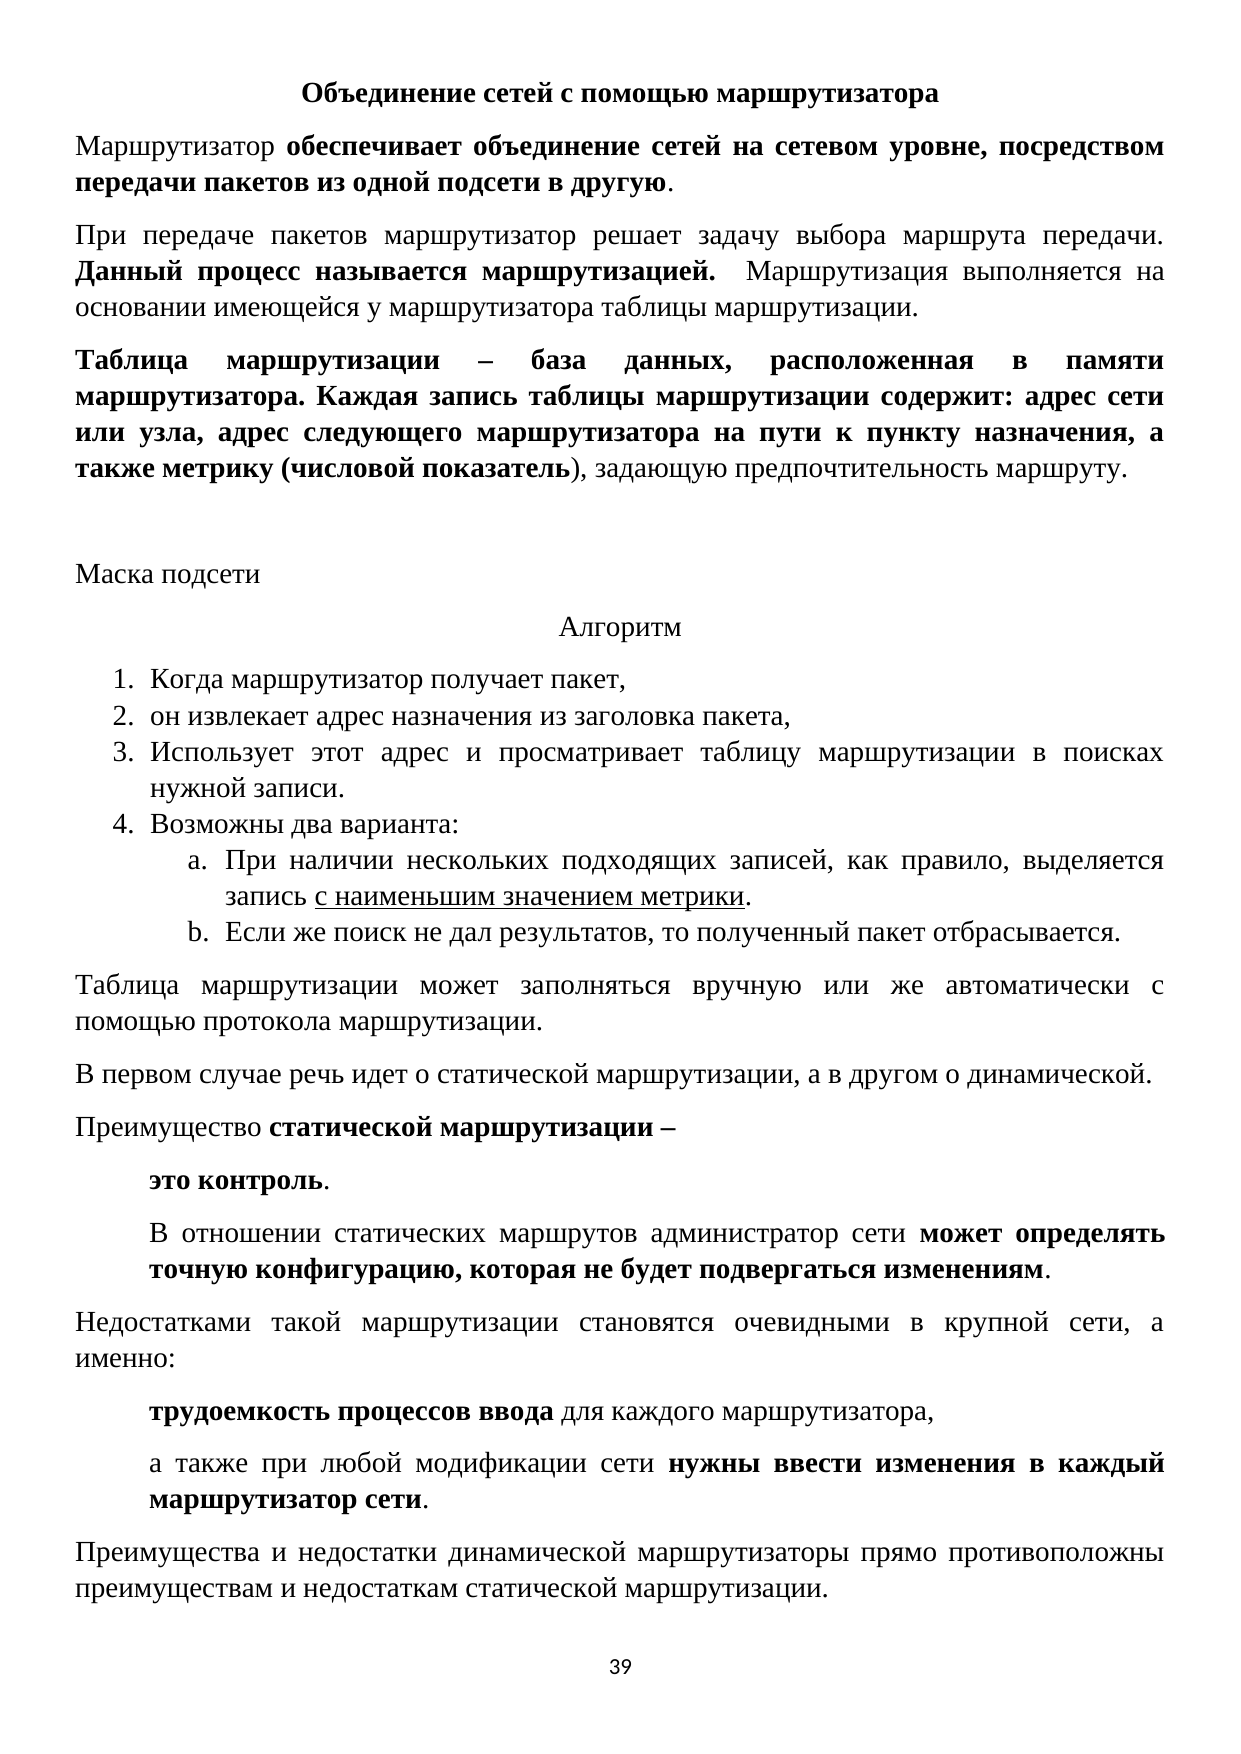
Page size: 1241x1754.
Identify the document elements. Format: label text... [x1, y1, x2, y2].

text Недостатками такой маршрутизации становятся очевидными в крупной сети, а именно: [75, 1304, 1165, 1373]
text а также при любой модификации сети нужны ввести изменения в каждый маршрутизатор сети. [149, 1446, 1165, 1515]
list При наличии нескольких подходящих записей, как правило, выделяется запись с наименьшим значением метрики. [187, 842, 1165, 912]
list Когда маршрутизатор получает пакет, [112, 662, 1165, 695]
text В отношении статических маршрутов администратор сети может определять точную конфигурацию, которая не будет подвергаться изменениям. [149, 1215, 1165, 1284]
text это контроль. [149, 1162, 1165, 1196]
text В первом случае речь идет о статической маршрутизации, а в другом о динамической. [75, 1056, 1165, 1090]
list Использует этот адрес и просматривает таблицу маршрутизации в поисках нужной записи. [112, 734, 1165, 803]
text При передаче пакетов маршрутизатор решает задачу выбора маршрута передачи. Данный процесс называется маршрутизацией. Маршрутизация выполняется на основании имеющейся у маршрутизатора таблицы маршрутизации. [75, 217, 1165, 323]
list Если же поиск не дал результатов, то полученный пакет отбрасывается. [187, 914, 1165, 948]
text Объединение сетей с помощью маршрутизатора [75, 75, 1165, 108]
text Таблица маршрутизации может заполняться вручную или же автоматически с помощью протокола маршрутизации. [75, 967, 1165, 1037]
text Маска подсети [75, 556, 1165, 589]
text Таблица маршрутизации – база данных, расположенная в памяти маршрутизатора. Каждая запись таблицы маршрутизации содержит: адрес сети или узла, адрес следующего маршрутизатора на пути к пункту назначения, а также метрику (числовой показатель), задающую предпочтительность маршруту. [75, 342, 1165, 484]
text Маршрутизатор обеспечивает объединение сетей на сетевом уровне, посредством передачи пакетов из одной подсети в другую. [75, 128, 1165, 197]
text Преимущества и недостатки динамической маршрутизаторы прямо противоположны преимуществам и недостаткам статической маршрутизации. [75, 1534, 1165, 1604]
list он извлекает адрес назначения из заголовка пакета, [112, 698, 1165, 731]
list Возможны два варианта: [112, 806, 1165, 840]
text Алгоритм [75, 609, 1165, 642]
text трудоемкость процессов ввода для каждого маршрутизатора, [149, 1393, 1165, 1426]
text Преимущество статической маршрутизации – [75, 1109, 1165, 1143]
